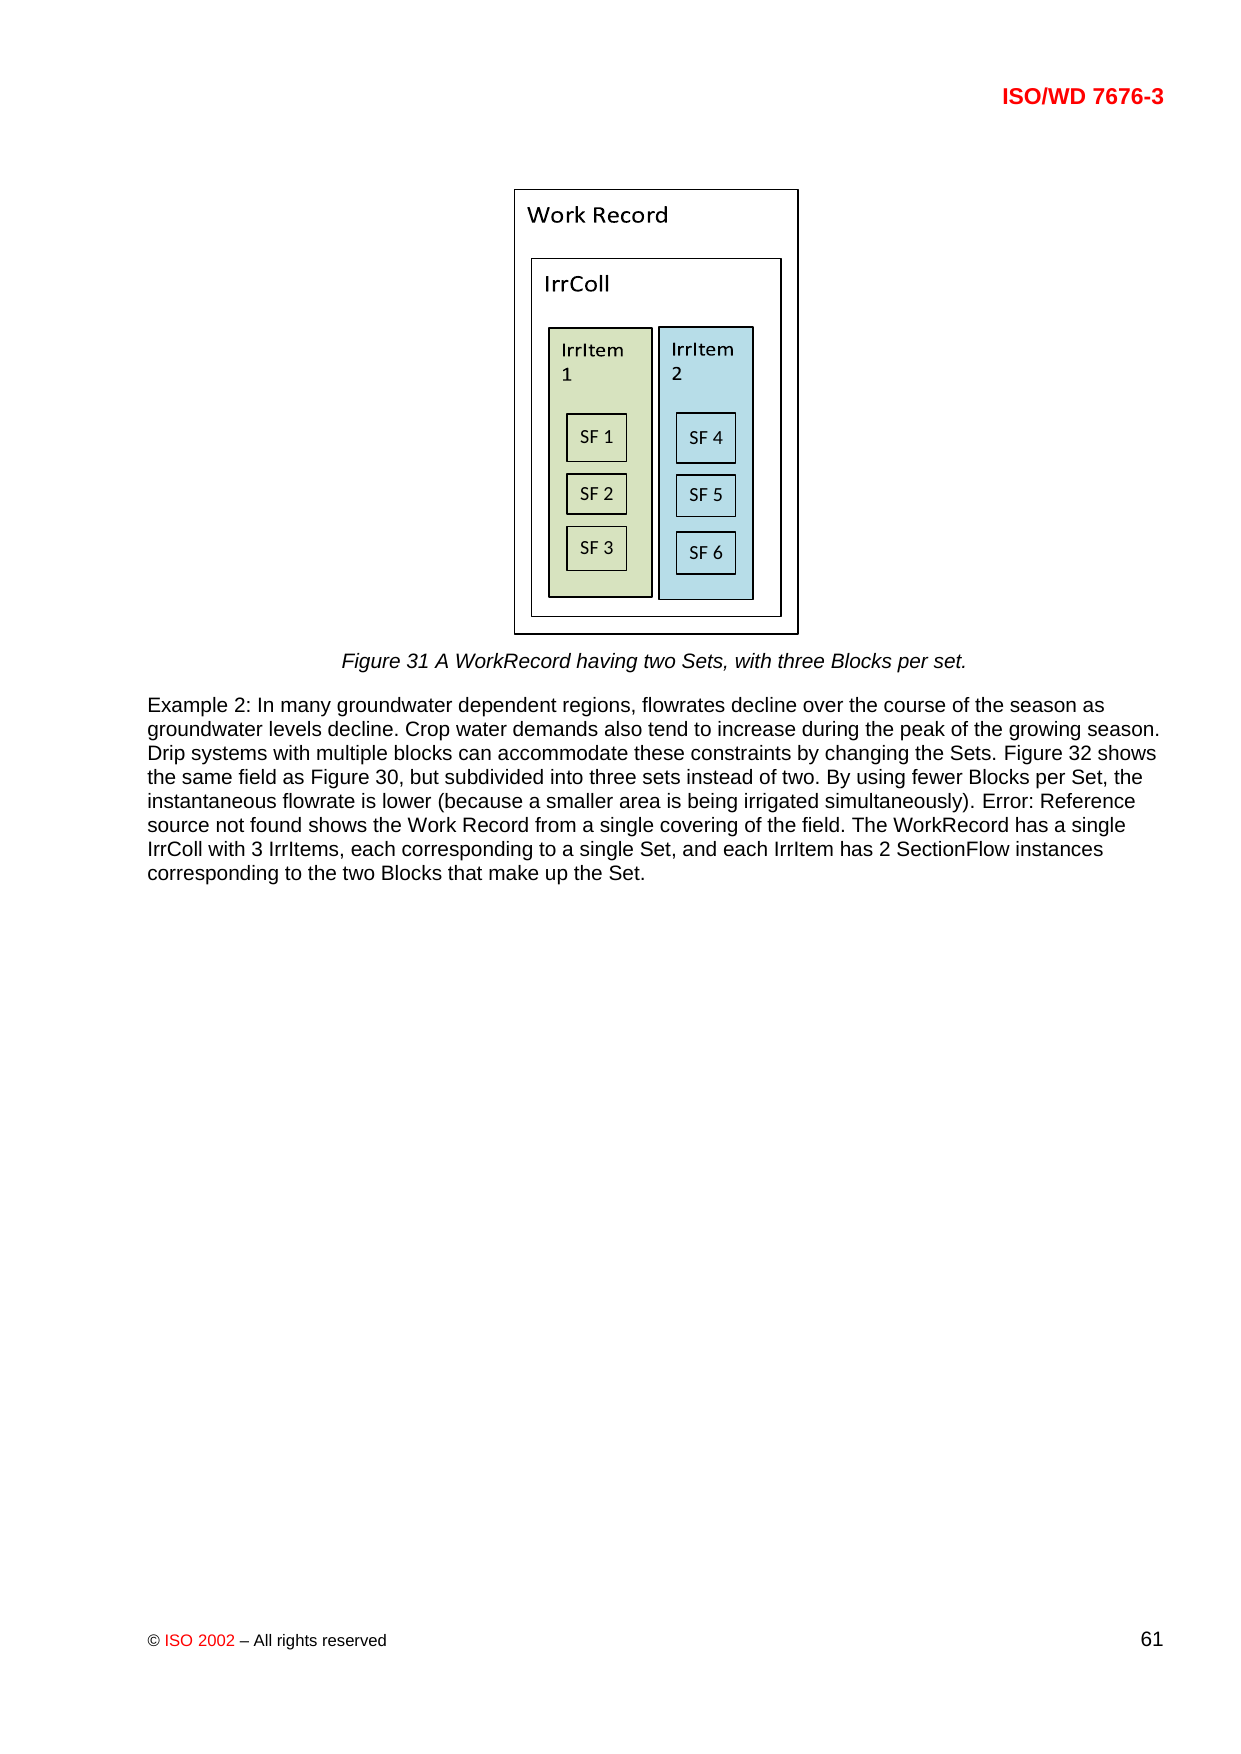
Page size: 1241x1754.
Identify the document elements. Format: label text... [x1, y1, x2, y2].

text Figure 31 A WorkRecord having two Sets, with three Blocks per set. [147, 648, 1164, 672]
